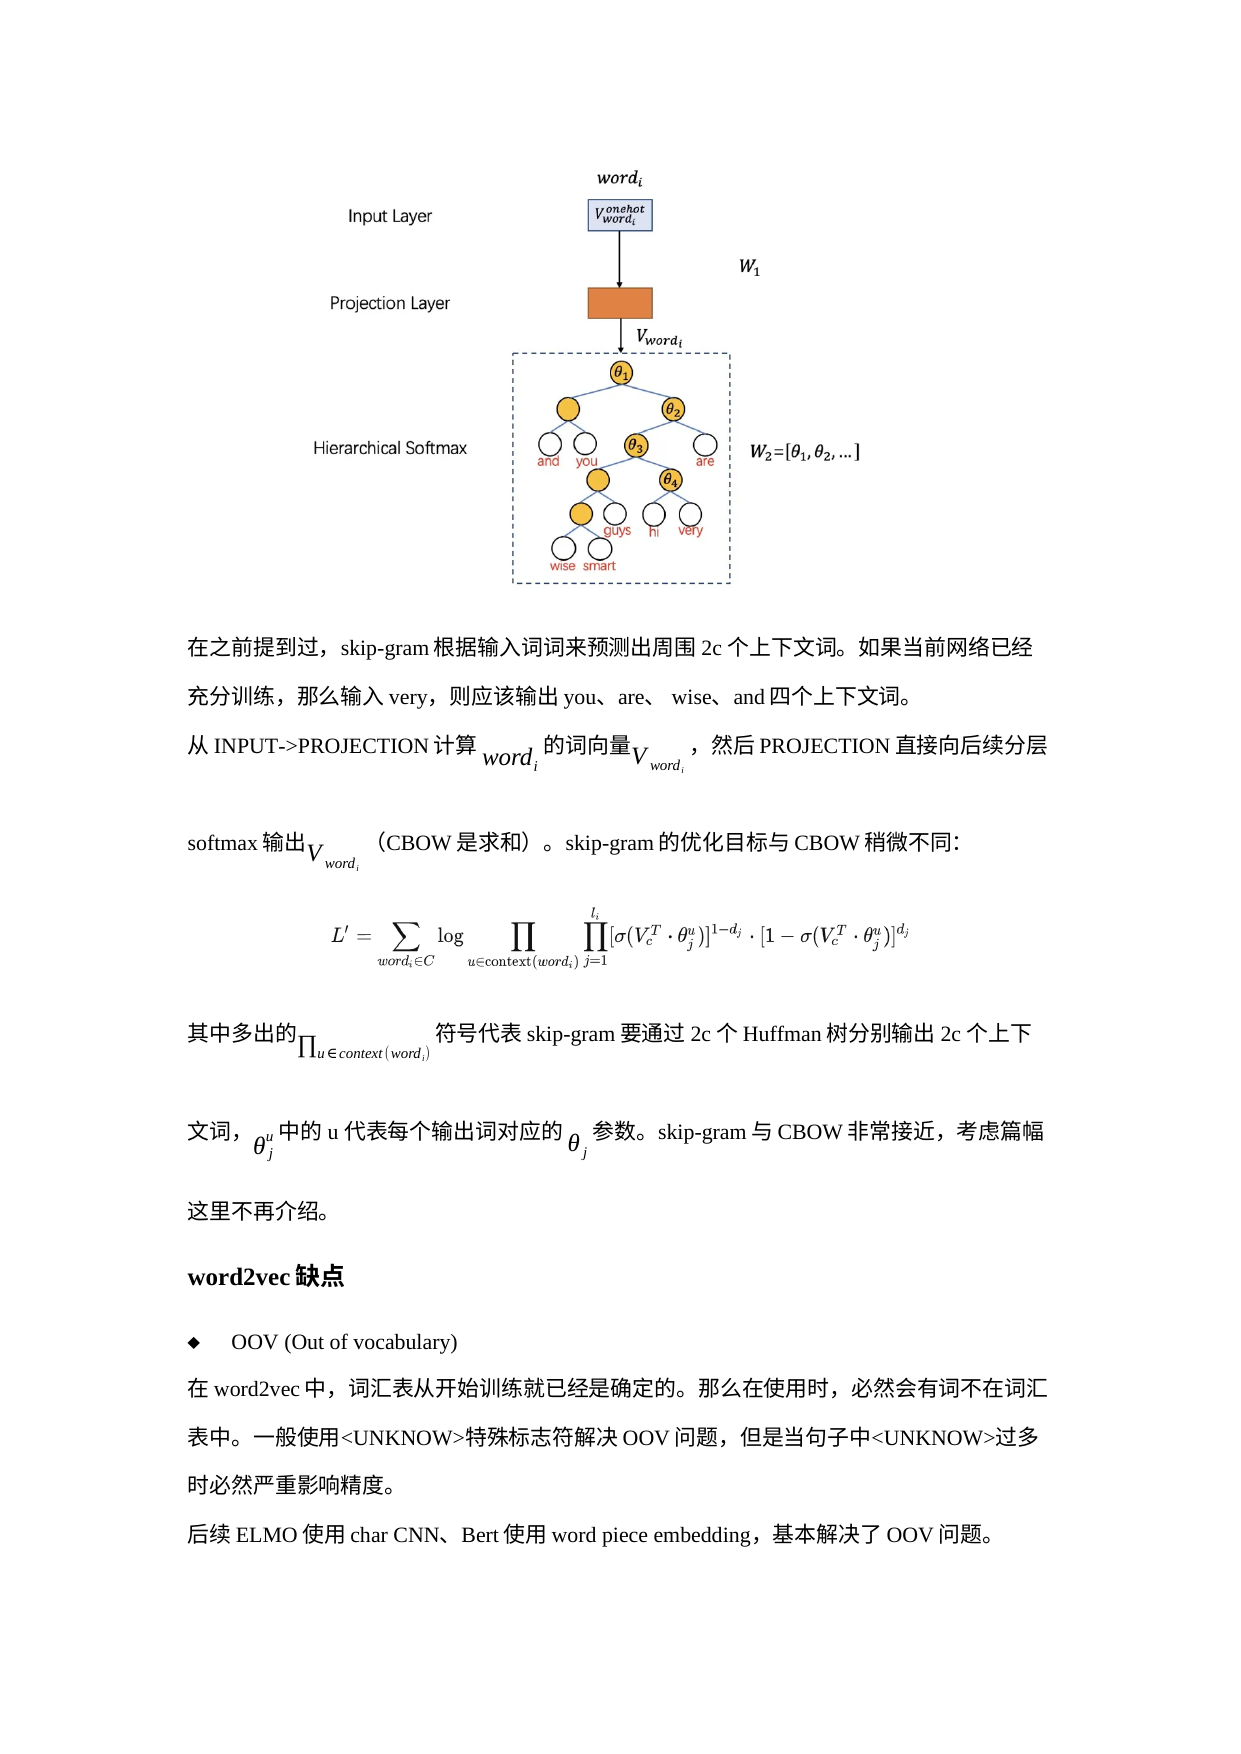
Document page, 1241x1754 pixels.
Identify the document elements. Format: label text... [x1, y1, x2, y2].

text 后续ELMO使用char CNN、Bert使用word piece embedding，基本解决了OOV问题。 [187, 1516, 1053, 1549]
text word2vec缺点 [187, 1242, 1053, 1307]
picture [231, 162, 1097, 602]
text 在之前提到过，skip-gram根据输入词词来预测出周围 2c 个上下文词。如果当前网络已经充分训练，那么输入very，则应该输出you、are、 wise、and四个上下文词。 [187, 629, 1053, 711]
picture [328, 905, 912, 971]
text 在word2vec中，词汇表从开始训练就已经是确定的。那么在使用时，必然会有词不在词汇表中。一般使用<UNKNOW>特殊标志符解决OOV问题，但是当句子中<UNKNOW>过多时必然严重影响精度。 [187, 1370, 1053, 1500]
list OOV (Out of vocabulary) [187, 1325, 1053, 1358]
text 从INPUT->PROJECTION计算 的词向量 ，然后PROJECTION直接向后续分层softmax输出 （CBOW是求和）。skip-gram的优化目标与CBOW稍微不同： [187, 727, 1053, 889]
text 其中多出的 符号代表skip-gram要通过 2c 个Huffman树分别输出 2c 个上下文词， 中的 u 代表每个输出词对应的 参数。skip-gram与CBOW非常接近，考虑篇幅这里不再介绍。 [187, 1015, 1053, 1226]
